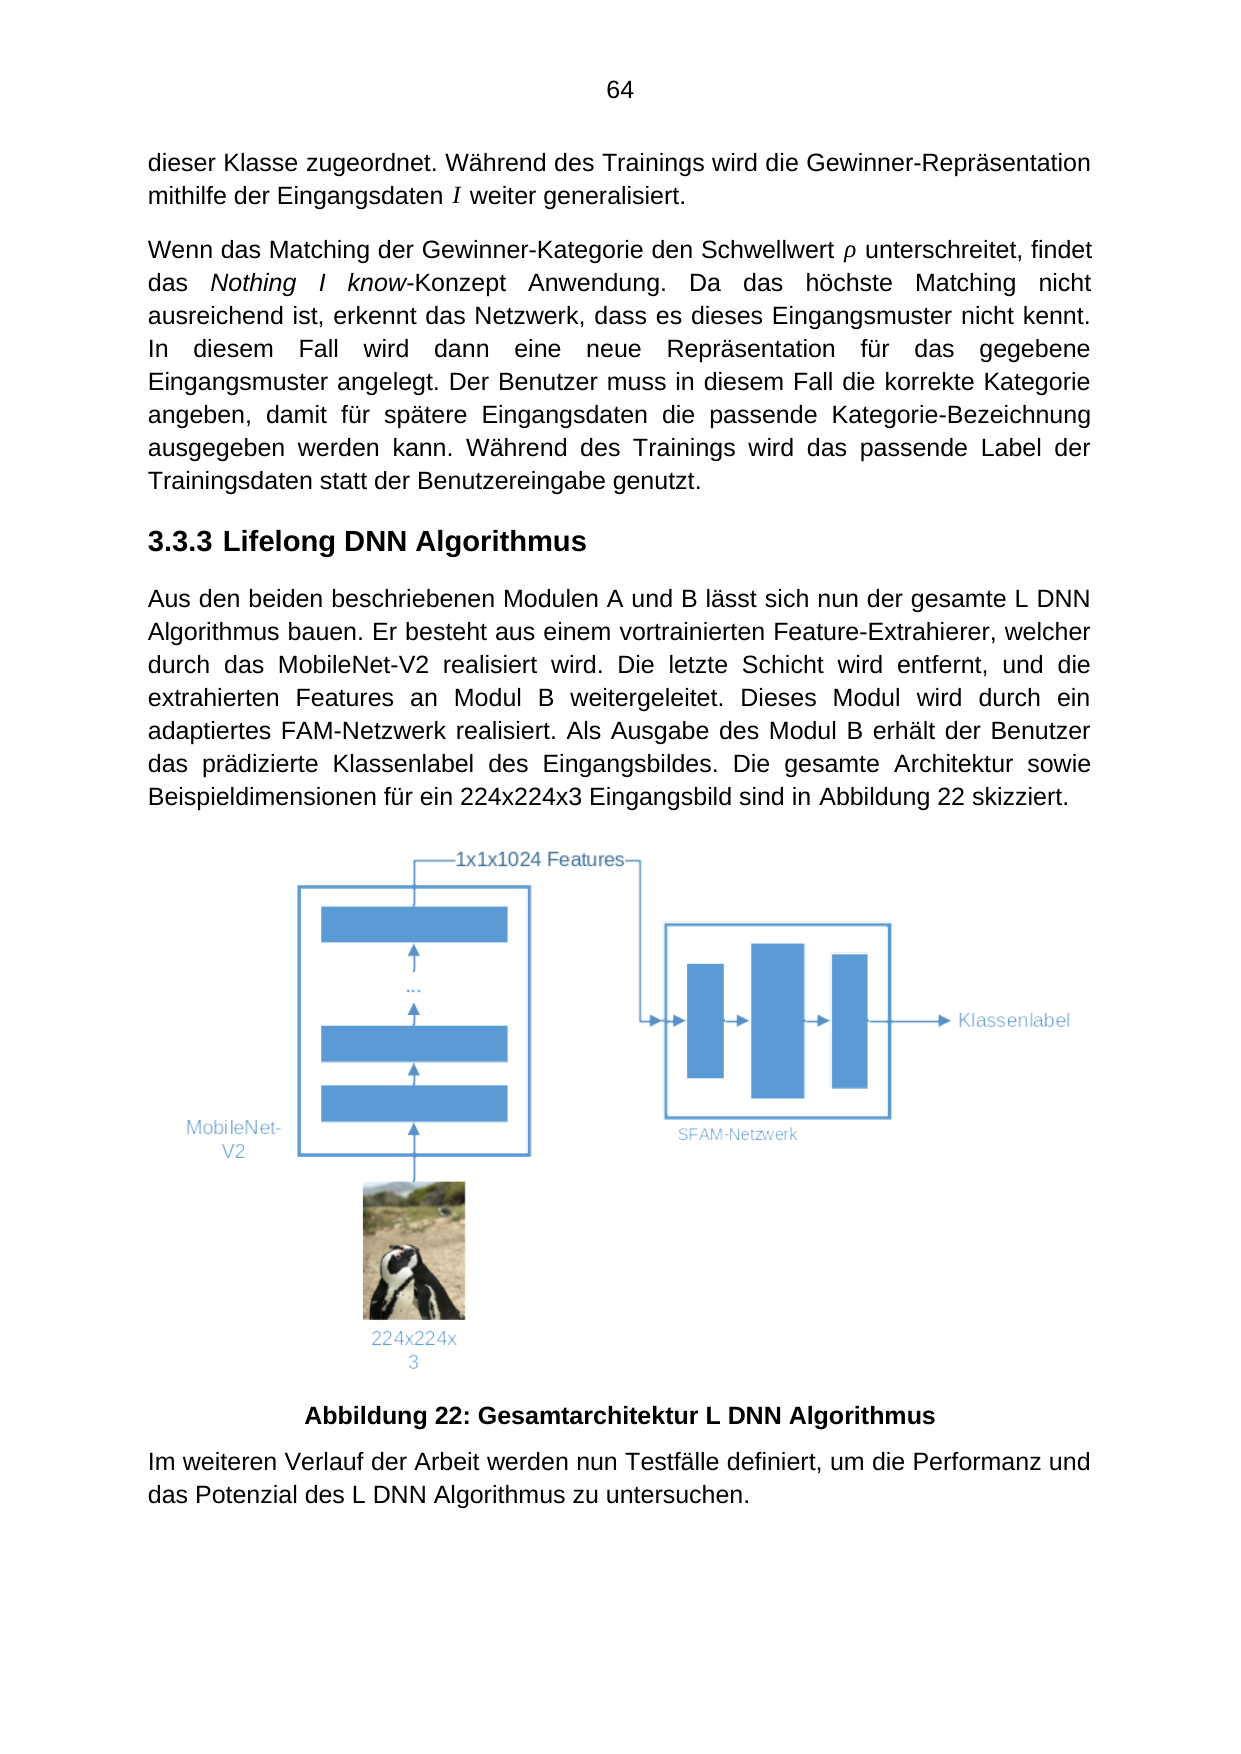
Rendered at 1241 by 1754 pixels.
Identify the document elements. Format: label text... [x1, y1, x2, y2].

text Wenn das Matching der Gewinner-Kategorie den Schwellwert unterschreitet, findet das Nothing I know-Konzept Anwendung. Da das höchste Matching nicht ausreichend ist, erkennt das Netzwerk, dass es dieses Eingangsmuster nicht kennt. In diesem Fall wird dann eine neue Repräsentation für das gegebene Eingangsmuster angelegt. Der Benutzer muss in diesem Fall die korrekte Kategorie angeben, damit für spätere Eingangsdaten die passende Kategorie-Bezeichnung ausgegeben werden kann. Während des Trainings wird das passende Label der Trainingsdaten statt der Benutzereingabe genutzt. [148, 234, 1092, 494]
subtitle Lifelong DNN Algorithmus [148, 524, 1092, 557]
text Im weiteren Verlauf der Arbeit werden nun Testfälle definiert, um die Performanz und das Potenzial des L DNN Algorithmus zu untersuchen. [148, 1447, 1092, 1508]
text Abbildung 22: Gesamtarchitektur L DNN Algorithmus [148, 1401, 1092, 1430]
text Aus den beiden beschriebenen Modulen A und B lässt sich nun der gesamte L DNN Algorithmus bauen. Er besteht aus einem vortrainierten Feature-Extrahierer, welcher durch das MobileNet-V2 realisiert wird. Die letzte Schicht wird entfernt, und die extrahierten Features an Modul B weitergeleitet. Dieses Modul wird durch ein adaptiertes FAM-Netzwerk realisiert. Als Ausgabe des Modul B erhält der Benutzer das prädizierte Klassenlabel des Eingangsbildes. Die gesamte Architektur sowie Beispieldimensionen für ein 224x224x3 Eingangsbild sind in Abbildung 22 skizziert. [148, 584, 1092, 811]
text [148, 148, 1092, 209]
